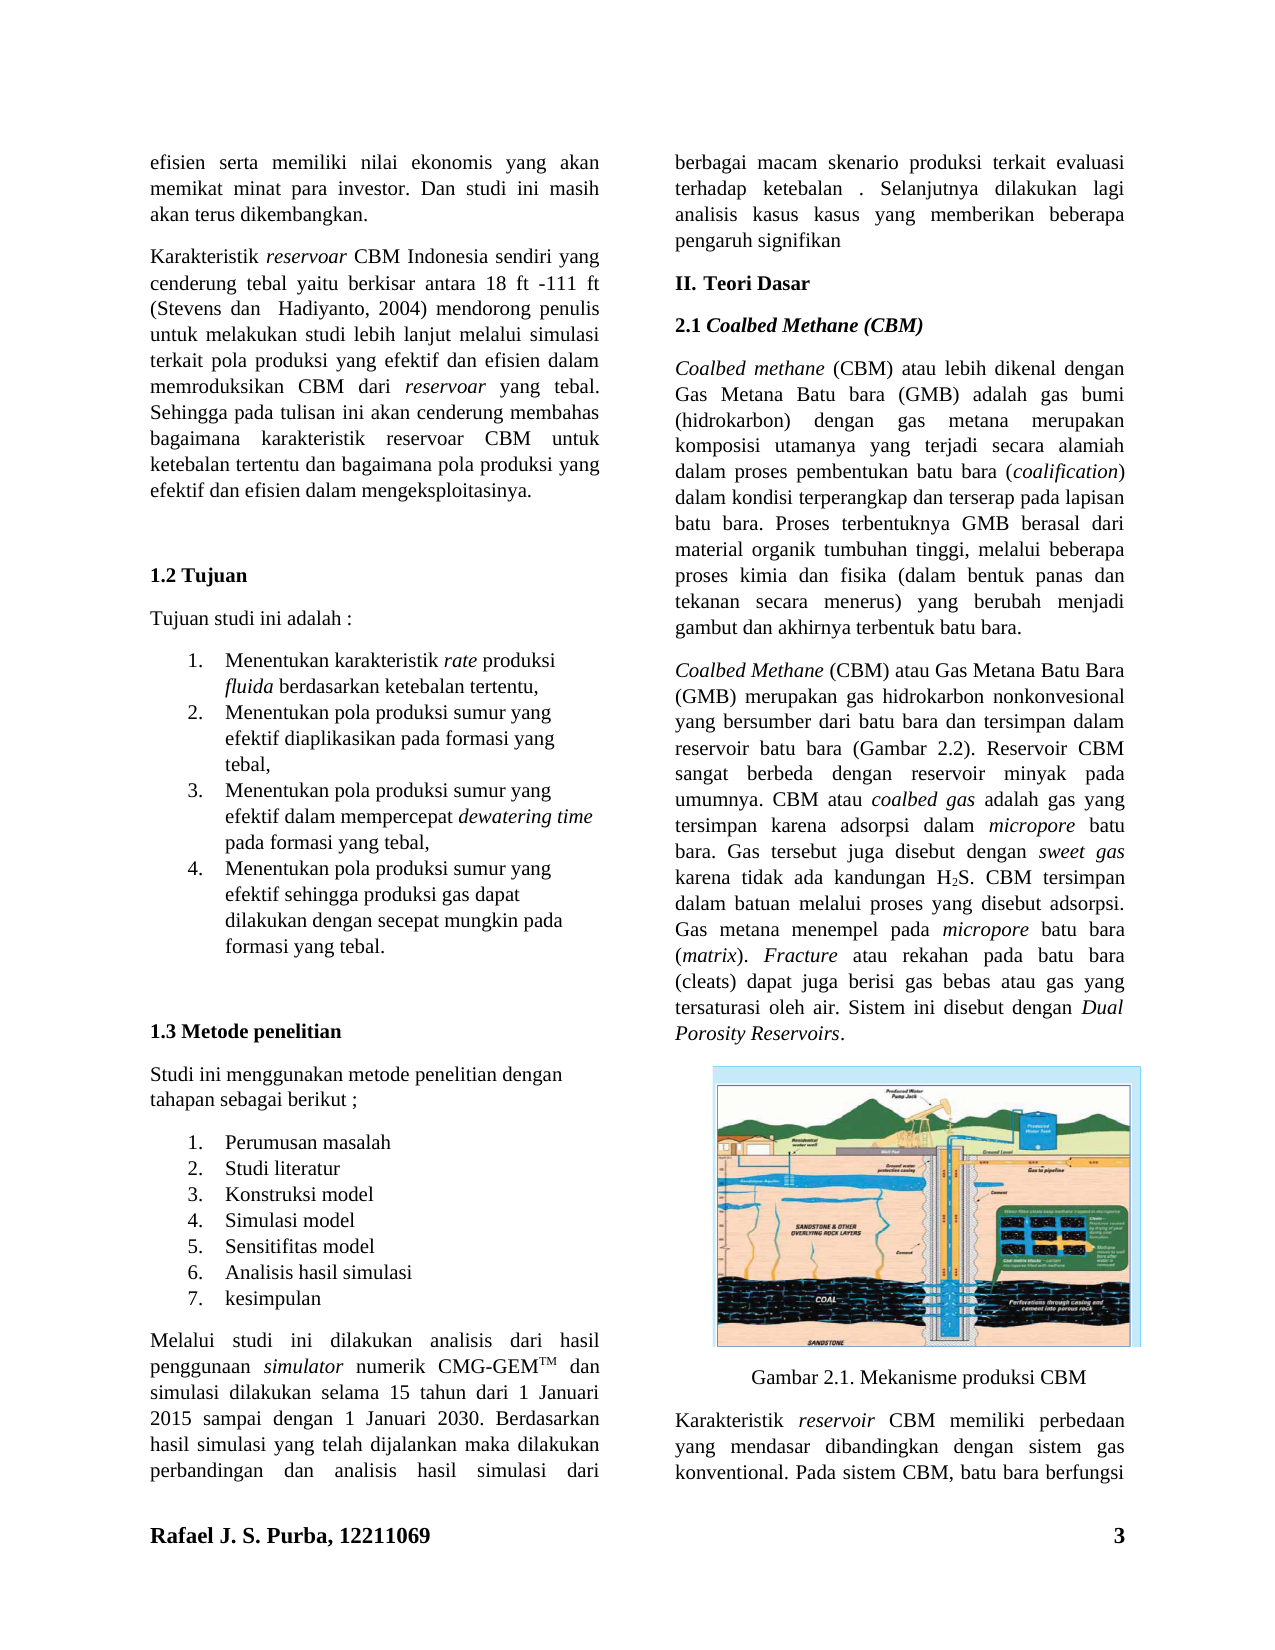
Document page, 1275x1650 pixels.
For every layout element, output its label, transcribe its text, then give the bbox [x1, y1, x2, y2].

list Sensitifitas model [187, 1234, 600, 1258]
text Studi ini menggunakan metode penelitian dengan tahapan sebagai berikut ; [150, 1061, 600, 1111]
text Melalui studi ini dilakukan analisis dari hasil penggunaan simulator numerik CMG-GEMTM dan simulasi dilakukan selama 15 tahun dari 1 Januari 2015 sampai dengan 1 Januari 2030. Berdasarkan hasil simulasi yang telah dijalankan maka dilakukan perbandingan dan analisis hasil simulasi dari berbagai macam skenario produksi terkait evaluasi terhadap ketebalan . Selanjutnya dilakukan lagi analisis kasus kasus yang memberikan beberapa pengaruh signifikan [675, 150, 1125, 252]
list Menentukan pola produksi sumur yang efektif diaplikasikan pada formasi yang tebal, [187, 700, 600, 776]
list Menentukan pola produksi sumur yang efektif sehingga produksi gas dapat dilakukan dengan secepat mungkin pada formasi yang tebal. [187, 856, 600, 958]
list Menentukan karakteristik rate produksi fluida berdasarkan ketebalan tertentu, [187, 648, 600, 698]
list Studi literatur [187, 1156, 600, 1180]
list Simulasi model [187, 1208, 600, 1232]
list kesimpulan [187, 1286, 600, 1310]
text Karakteristik reservoar CBM Indonesia sendiri yang cenderung tebal yaitu berkisar antara 18 ft -111 ft (Stevens dan Hadiyanto, 2004) mendorong penulis untuk melakukan studi lebih lanjut melalui simulasi terkait pola produksi yang efektif dan efisien dalam memroduksikan CBM dari reservoar yang tebal. Sehingga pada tulisan ini akan cenderung membahas bagaimana karakteristik reservoar CBM untuk ketebalan tertentu dan bagaimana pola produksi yang efektif dan efisien dalam mengeksploitasinya. [150, 244, 600, 502]
list Konstruksi model [187, 1182, 600, 1206]
text Coalbed Methane (CBM) atau Gas Metana Batu Bara (GMB) merupakan gas hidrokarbon nonkonvesional yang bersumber dari batu bara dan tersimpan dalam reservoir batu bara (Gambar 2.2). Reservoir CBM sangat berbeda dengan reservoir minyak pada umumnya. CBM atau coalbed gas adalah gas yang tersimpan karena adsorpsi dalam micropore batu bara. Gas tersebut juga disebut dengan sweet gas karena tidak ada kandungan H2S. CBM tersimpan dalam batuan melalui proses yang disebut adsorpsi. Gas metana menempel pada micropore batu bara (matrix). Fracture atau rekahan pada batu bara (cleats) dapat juga berisi gas bebas atau gas yang tersaturasi oleh air. Sistem ini disebut dengan Dual Porosity Reservoirs. [675, 658, 1125, 1045]
text Coalbed methane (CBM) atau lebih dikenal dengan Gas Metana Batu bara (GMB) adalah gas bumi (hidrokarbon) dengan gas metana merupakan komposisi utamanya yang terjadi secara alamiah dalam proses pembentukan batu bara (coalification) dalam kondisi terperangkap dan terserap pada lapisan batu bara. Proses terbentuknya GMB berasal dari material organik tumbuhan tinggi, melalui beberapa proses kimia dan fisika (dalam bentuk panas dan tekanan secara menerus) yang berubah menjadi gambut dan akhirnya terbentuk batu bara. [675, 356, 1125, 639]
text Melalui studi ini dilakukan analisis dari hasil penggunaan simulator numerik CMG-GEMTM dan simulasi dilakukan selama 15 tahun dari 1 Januari 2015 sampai dengan 1 Januari 2030. Berdasarkan hasil simulasi yang telah dijalankan maka dilakukan perbandingan dan analisis hasil simulasi dari berbagai macam skenario produksi terkait evaluasi terhadap ketebalan . Selanjutnya dilakukan lagi analisis kasus kasus yang memberikan beberapa pengaruh signifikan [150, 1328, 600, 1482]
list Perumusan masalah [187, 1130, 600, 1154]
text Gambar 2.1. Mekanisme produksi CBM [675, 1365, 1125, 1389]
text 1.2 Tujuan [150, 563, 600, 587]
list Analisis hasil simulasi [187, 1260, 600, 1284]
list Teori Dasar [675, 270, 1125, 294]
text 2.1 Coalbed Methane (CBM) [675, 313, 1125, 337]
text 1.3 Metode penelitian [150, 1019, 600, 1043]
picture [712, 1063, 1142, 1347]
list Menentukan pola produksi sumur yang efektif dalam mempercepat dewatering time pada formasi yang tebal, [187, 778, 600, 854]
text Tujuan studi ini adalah : [150, 606, 600, 630]
